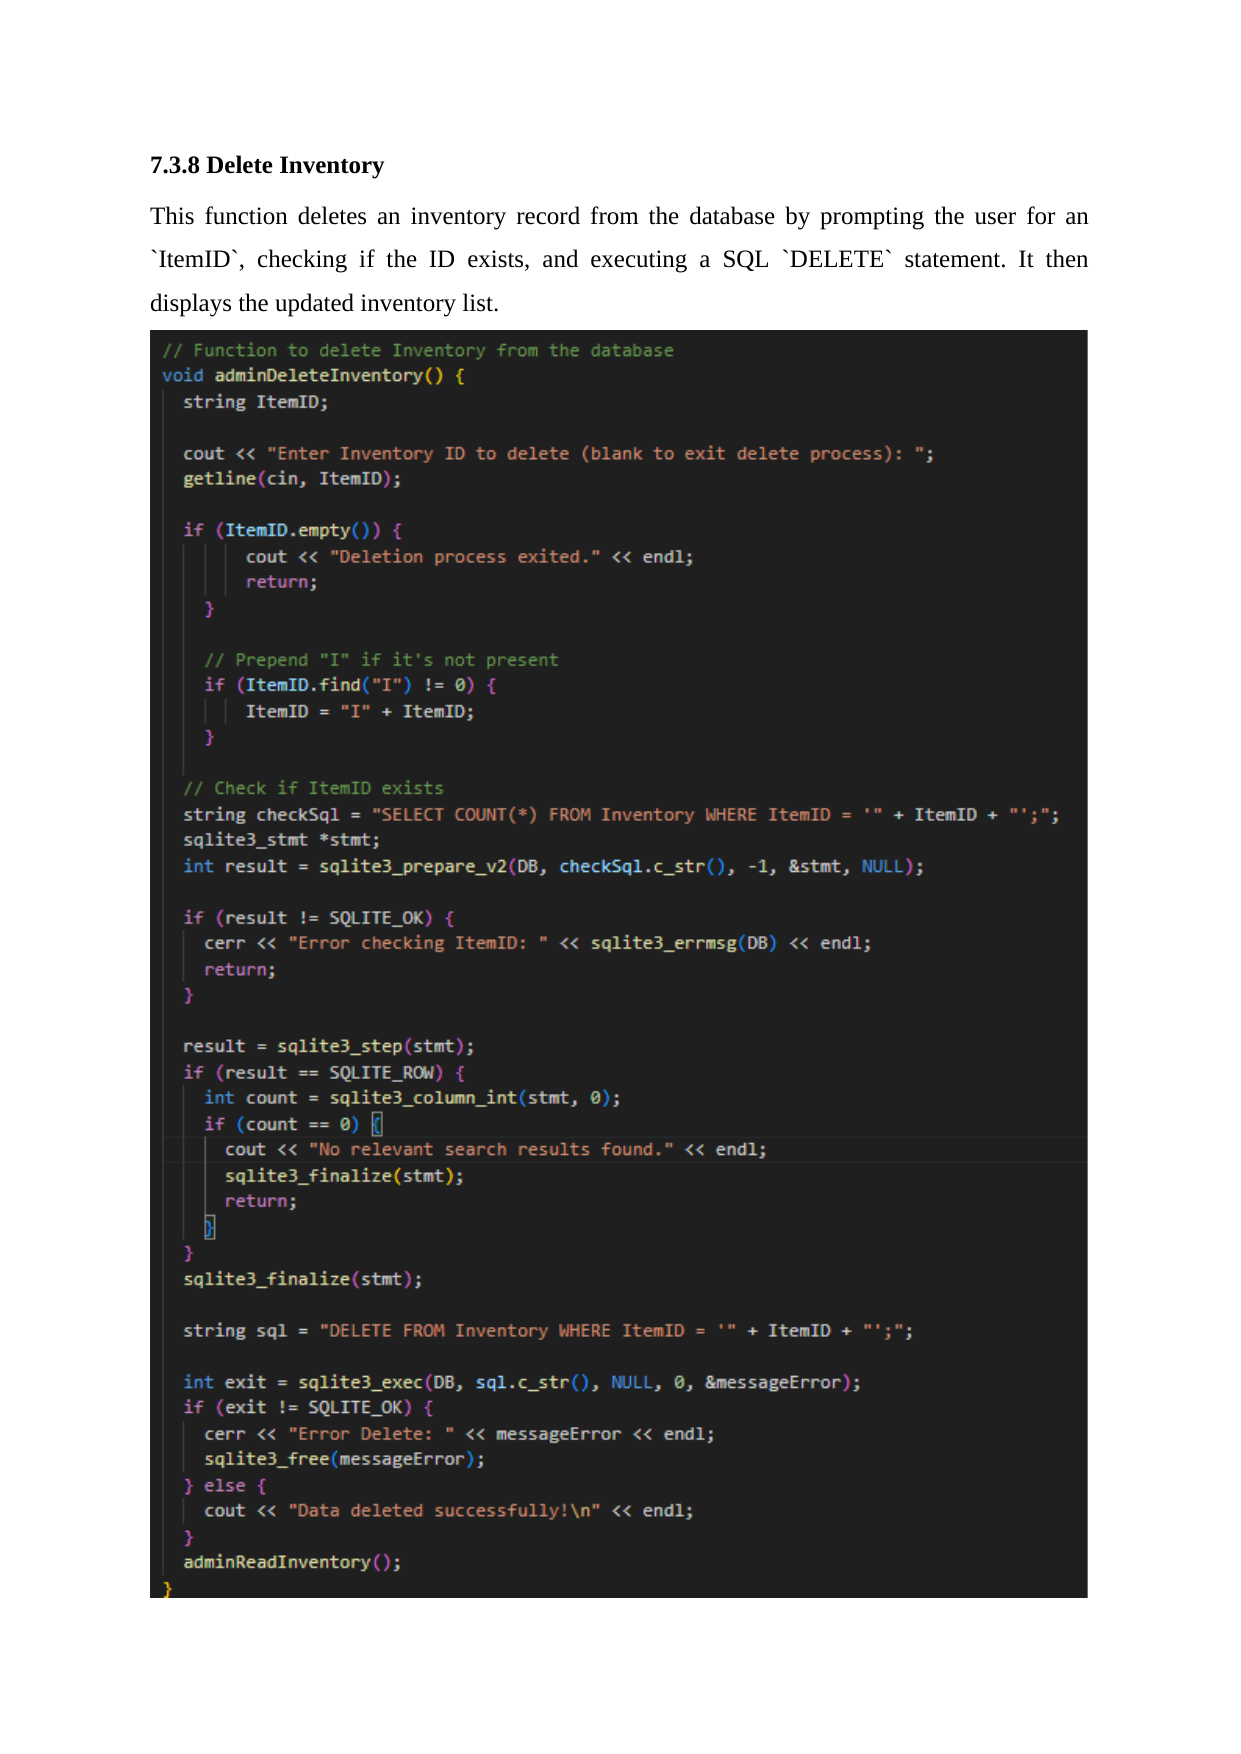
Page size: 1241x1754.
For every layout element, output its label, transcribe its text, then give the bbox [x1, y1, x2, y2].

picture [150, 330, 1088, 1598]
subtitle 7.3.8 Delete Inventory [150, 150, 1090, 179]
text This function deletes an inventory record from the database by prompting the user for an `ItemID`, checking if the ID exists, and executing a SQL `DELETE` statement. It then displays the updated inventory list. [150, 201, 1090, 316]
